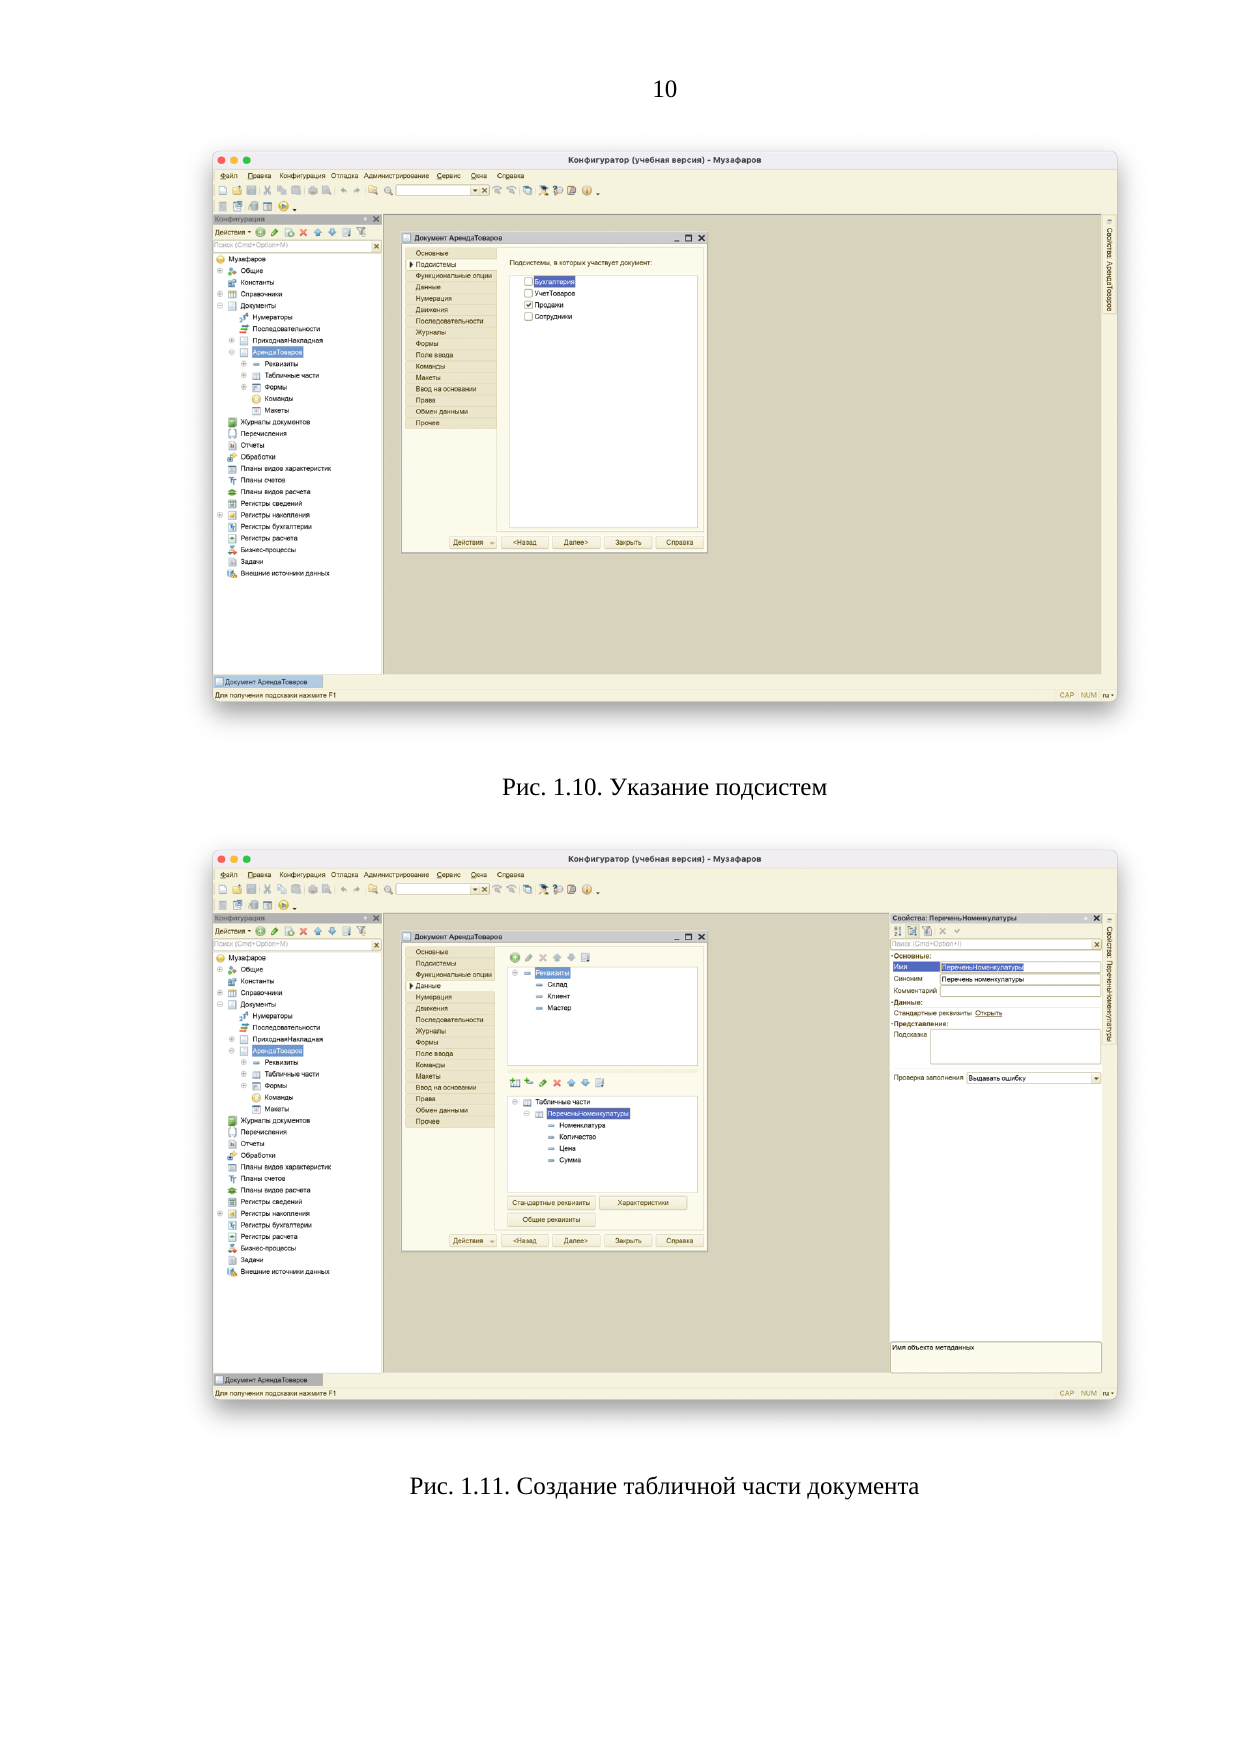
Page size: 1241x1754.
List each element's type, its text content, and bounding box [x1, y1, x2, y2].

picture [177, 826, 1152, 1446]
text Рис. 1.11. Создание табличной части документа [177, 1471, 1152, 1500]
text Рис. 1.10. Указание подсистем [177, 772, 1152, 801]
picture [177, 127, 1152, 748]
